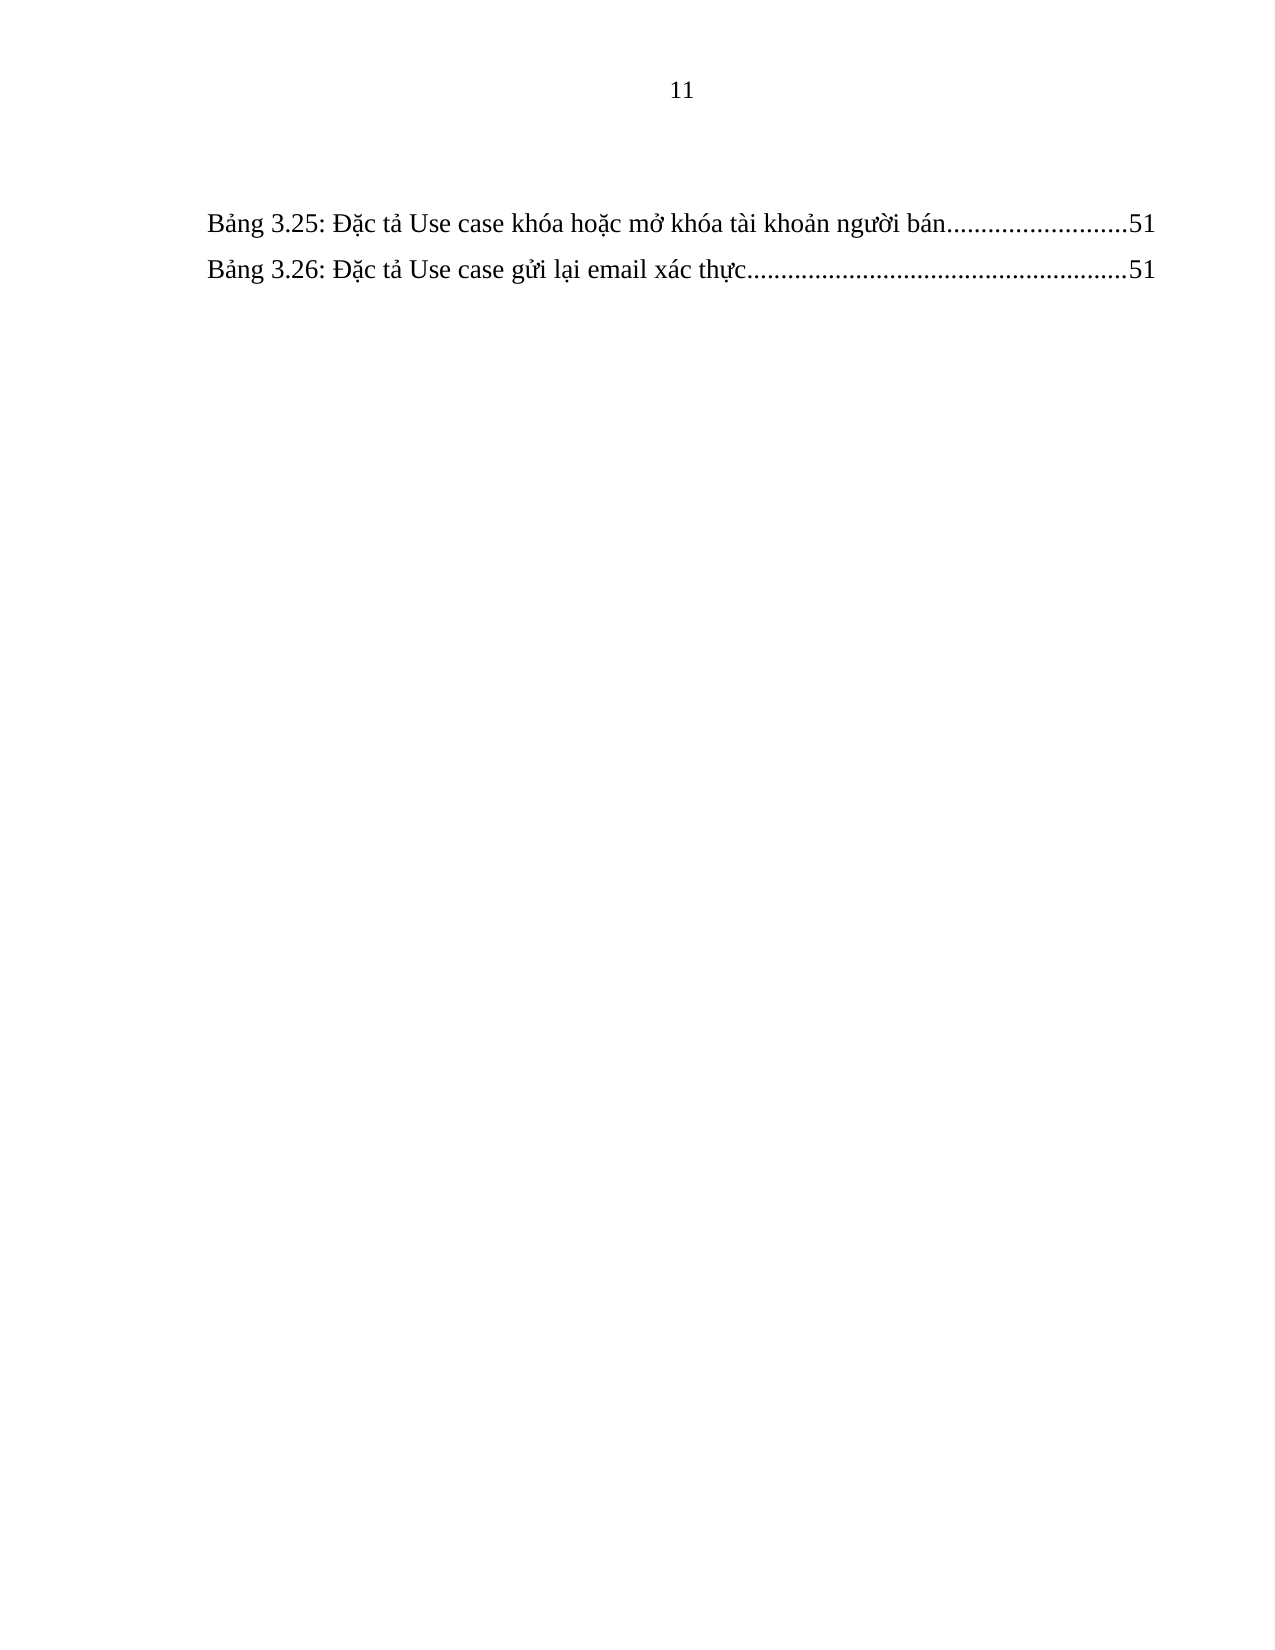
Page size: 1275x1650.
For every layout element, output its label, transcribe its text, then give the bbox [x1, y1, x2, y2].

text Bảng 3.25: Đặc tả Use case khóa hoặc mở khóa tài khoản người bán 51 [207, 207, 1157, 238]
text Bảng 3.26: Đặc tả Use case gửi lại email xác thực 51 [207, 253, 1157, 284]
